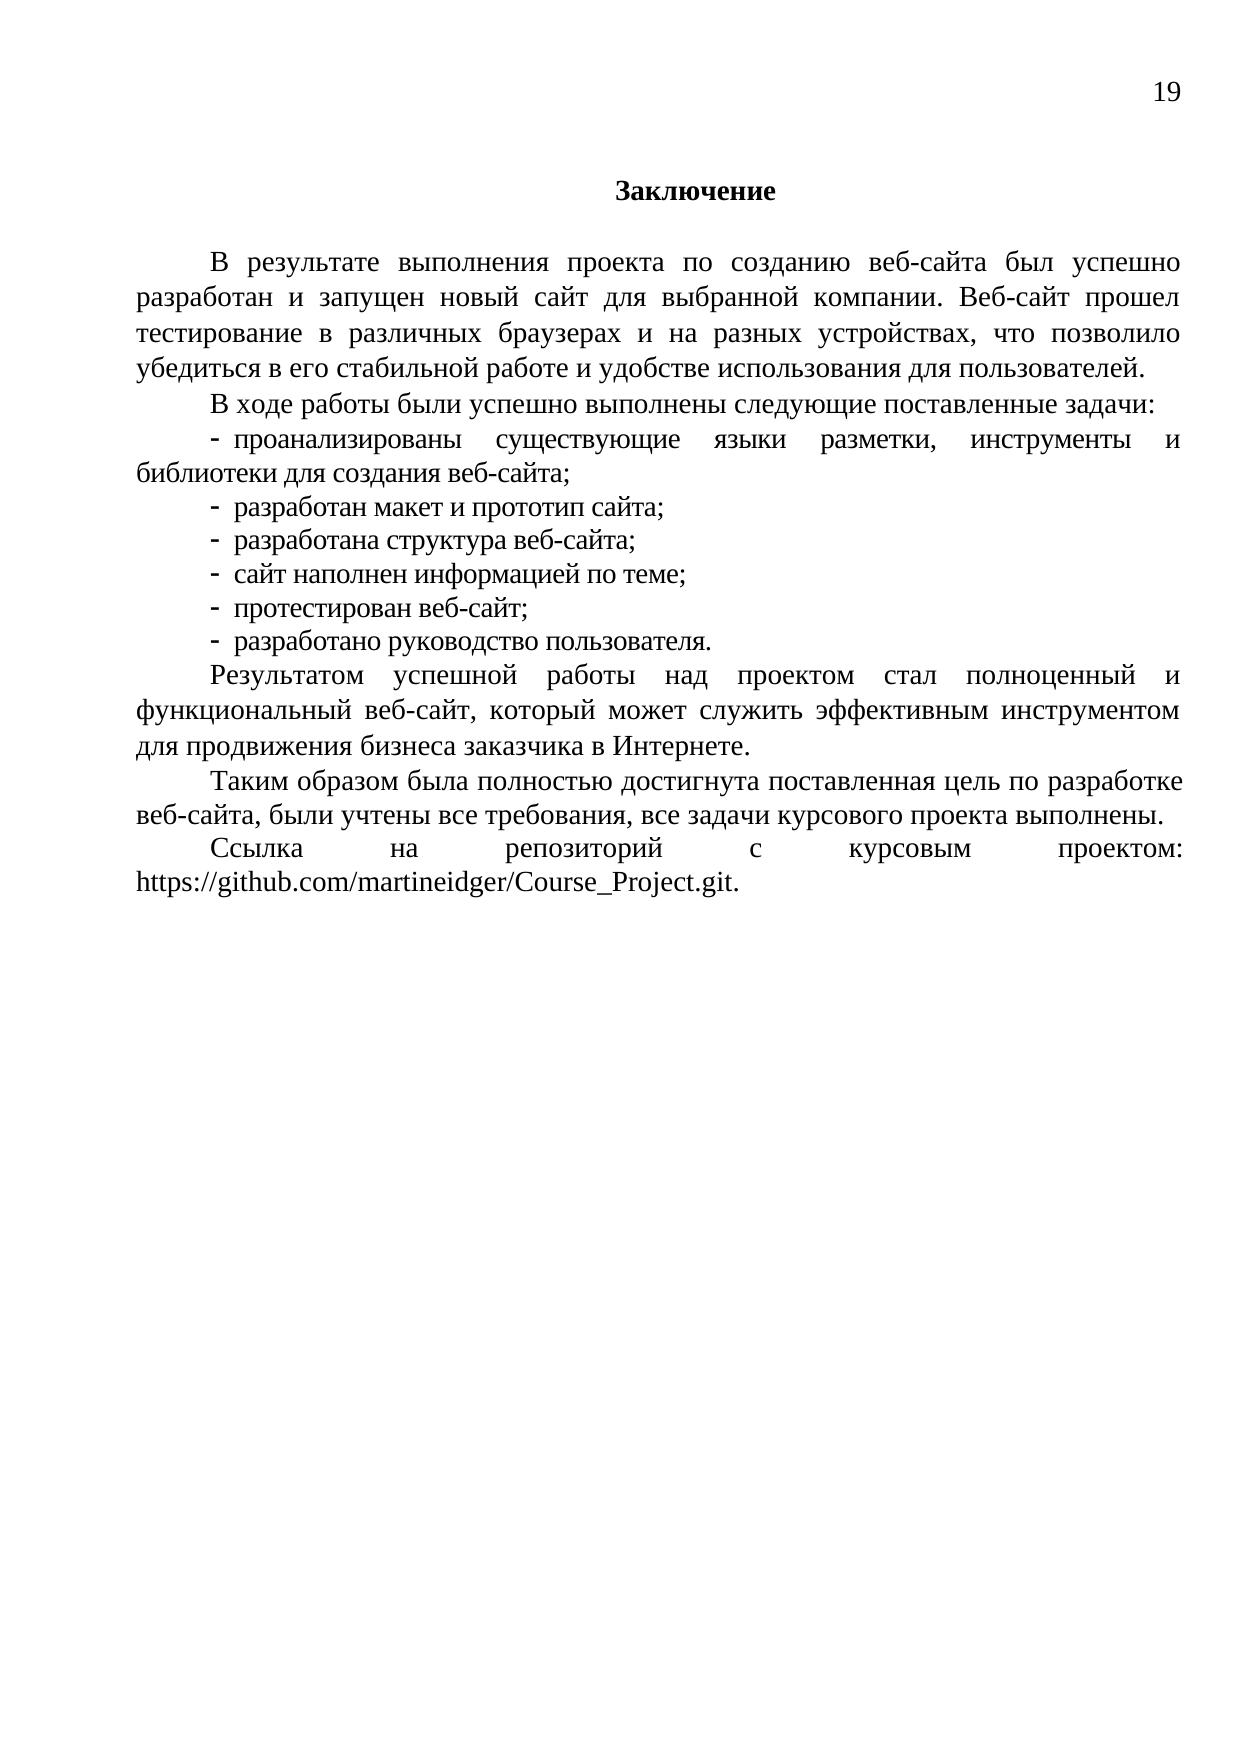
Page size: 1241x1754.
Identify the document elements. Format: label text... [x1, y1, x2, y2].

text Ссылка на репозиторий с курсовым проектом: https://github.com/martineidger/Course_Project.git. [136, 831, 1184, 898]
list сайт наполнен информацией по теме; [136, 556, 1181, 590]
list разработан макет и прототип сайта; [136, 489, 1181, 522]
list разработано руководство пользователя. [136, 623, 1181, 657]
list протестирован веб-сайт; [136, 590, 1181, 623]
list проанализированы существующие языки разметки, инструменты и библиотеки для создания веб-сайта; [136, 422, 1181, 489]
list разработана структура веб-сайта; [136, 522, 1181, 556]
text Результатом успешной работы над проектом стал полноценный и функциональный веб-сайт, который может служить эффективным инструментом для продвижения бизнеса заказчика в Интернете. [136, 657, 1181, 762]
text Заключение [136, 173, 1181, 206]
text Таким образом была полностью достигнута поставленная цель по разработке веб-сайта, были учтены все требования, все задачи курсового проекта выполнены. [136, 763, 1184, 831]
text В результате выполнения проекта по созданию веб-сайта был успешно разработан и запущен новый сайт для выбранной компании. Веб-сайт прошел тестирование в различных браузерах и на разных устройствах, что позволило убедиться в его стабильной работе и удобстве использования для пользователей. [136, 244, 1181, 384]
text В ходе работы были успешно выполнены следующие поставленные задачи: [136, 386, 1181, 419]
